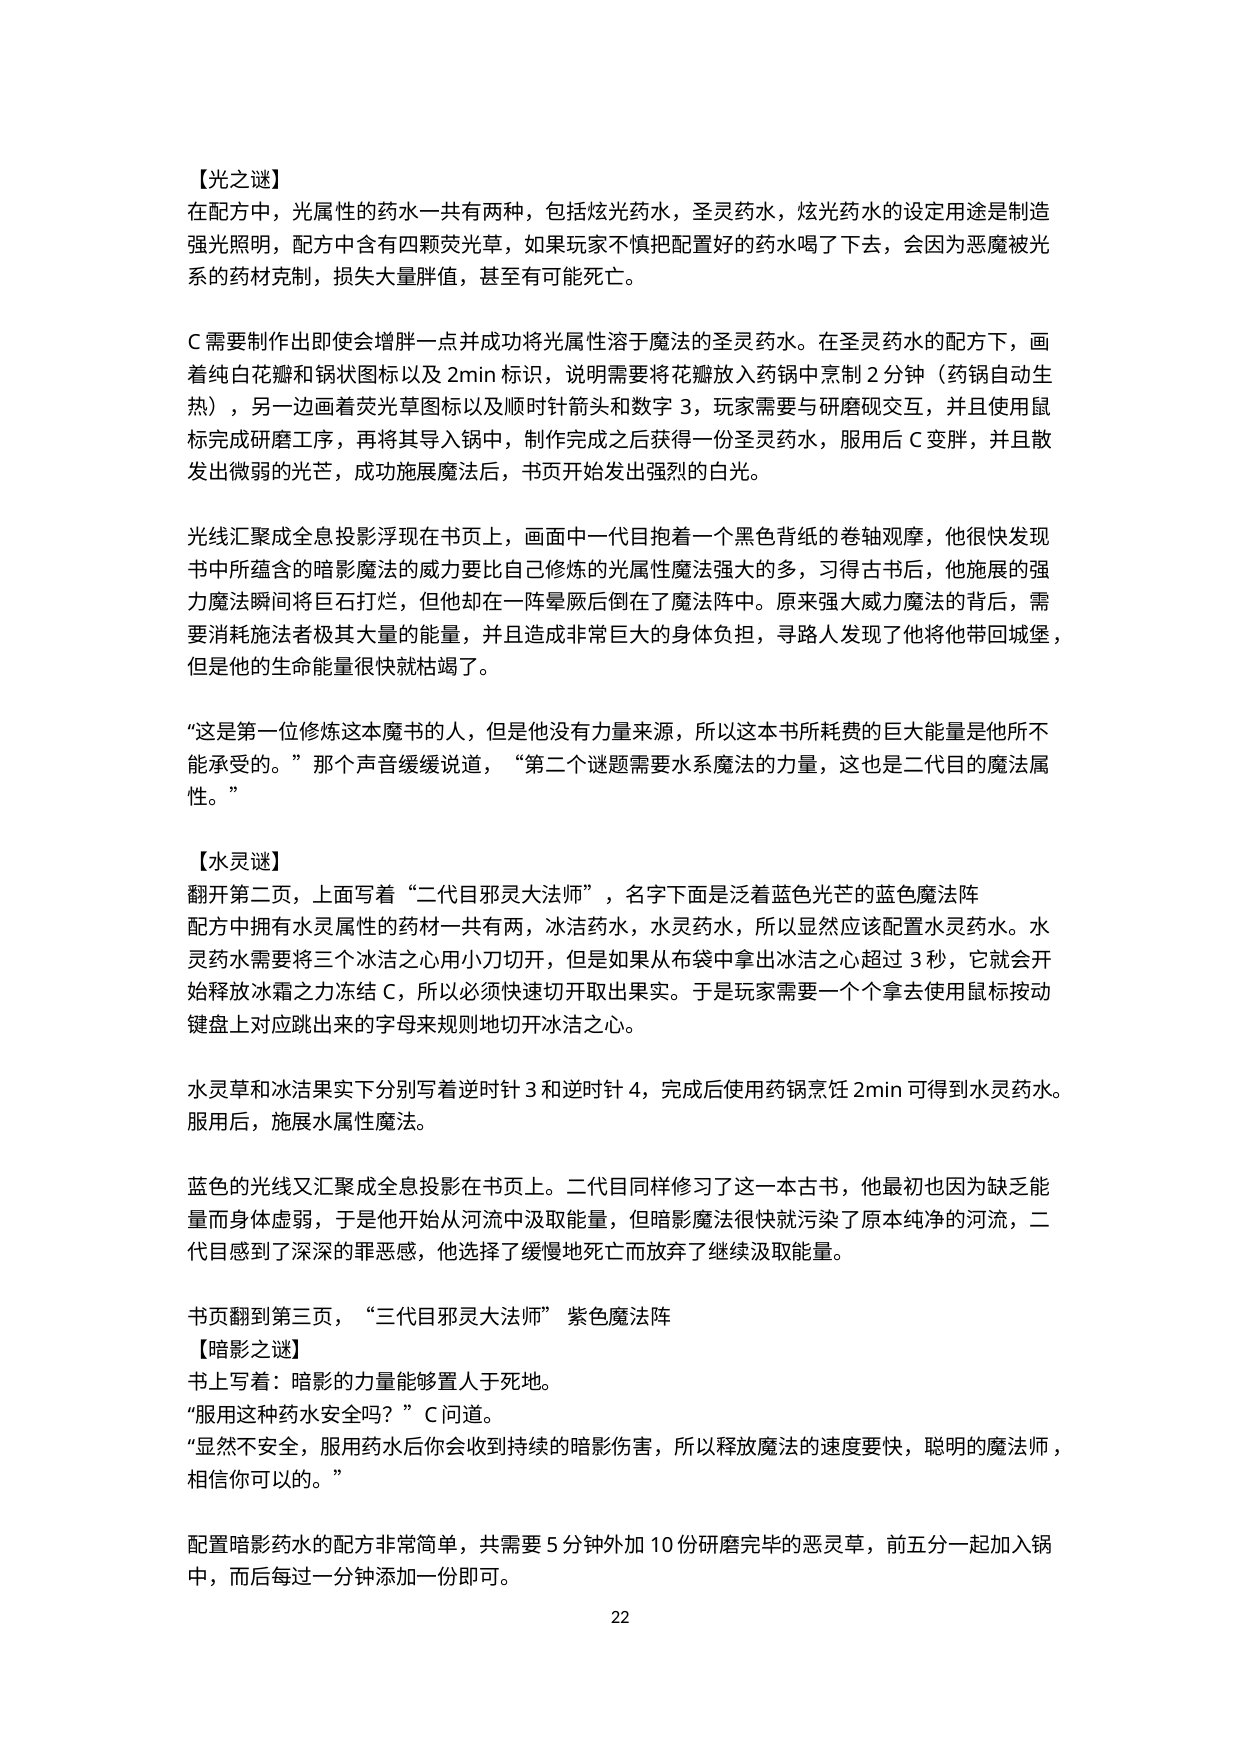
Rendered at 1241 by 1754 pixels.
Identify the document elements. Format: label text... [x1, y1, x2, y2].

text 在配方中，光属性的药水一共有两种，包括炫光药水，圣灵药水，炫光药水的设定用途是制造强光照明，配方中含有四颗荧光草，如果玩家不慎把配置好的药水喝了下去，会因为恶魔被光系的药材克制，损失大量胖值，甚至有可能死亡。 [187, 194, 1053, 292]
text 水灵草和冰洁果实下分别写着逆时针3和逆时针4，完成后使用药锅烹饪2min可得到水灵药水。服用后，施展水属性魔法。 [187, 1072, 1053, 1137]
text 【暗影之谜】 [187, 1332, 1053, 1364]
text 翻开第二页，上面写着“二代目邪灵大法师”，名字下面是泛着蓝色光芒的蓝色魔法阵 [187, 877, 1053, 909]
text 光线汇聚成全息投影浮现在书页上，画面中一代目抱着一个黑色背纸的卷轴观摩，他很快发现书中所蕴含的暗影魔法的威力要比自己修炼的光属性魔法强大的多，习得古书后，他施展的强力魔法瞬间将巨石打烂，但他却在一阵晕厥后倒在了魔法阵中。原来强大威力魔法的背后，需要消耗施法者极其大量的能量，并且造成非常巨大的身体负担，寻路人发现了他将他带回城堡，但是他的生命能量很快就枯竭了。 [187, 519, 1053, 682]
text “这是第一位修炼这本魔书的人，但是他没有力量来源，所以这本书所耗费的巨大能量是他所不能承受的。”那个声音缓缓说道，“第二个谜题需要水系魔法的力量，这也是二代目的魔法属性。” [187, 714, 1053, 812]
text 书上写着：暗影的力量能够置人于死地。 [187, 1364, 1053, 1397]
text 配方中拥有水灵属性的药材一共有两，冰洁药水，水灵药水，所以显然应该配置水灵药水。水灵药水需要将三个冰洁之心用小刀切开，但是如果从布袋中拿出冰洁之心超过3秒，它就会开始释放冰霜之力冻结C，所以必须快速切开取出果实。于是玩家需要一个个拿去使用鼠标按动键盘上对应跳出来的字母来规则地切开冰洁之心。 [187, 909, 1053, 1039]
text 书页翻到第三页，“三代目邪灵大法师” 紫色魔法阵 [187, 1299, 1053, 1332]
text “显然不安全，服用药水后你会收到持续的暗影伤害，所以释放魔法的速度要快，聪明的魔法师，相信你可以的。” [187, 1429, 1053, 1494]
text “服用这种药水安全吗？”C问道。 [187, 1397, 1053, 1429]
text 配置暗影药水的配方非常简单，共需要5分钟外加10份研磨完毕的恶灵草，前五分一起加入锅中，而后每过一分钟添加一份即可。 [187, 1527, 1053, 1592]
text 【水灵谜】 [187, 844, 1053, 877]
text 蓝色的光线又汇聚成全息投影在书页上。二代目同样修习了这一本古书，他最初也因为缺乏能量而身体虚弱，于是他开始从河流中汲取能量，但暗影魔法很快就污染了原本纯净的河流，二代目感到了深深的罪恶感，他选择了缓慢地死亡而放弃了继续汲取能量。 [187, 1169, 1053, 1267]
text 【光之谜】 [187, 162, 1053, 194]
text C需要制作出即使会增胖一点并成功将光属性溶于魔法的圣灵药水。在圣灵药水的配方下，画着纯白花瓣和锅状图标以及2min标识，说明需要将花瓣放入药锅中烹制2分钟（药锅自动生热），另一边画着荧光草图标以及顺时针箭头和数字3，玩家需要与研磨砚交互，并且使用鼠标完成研磨工序，再将其导入锅中，制作完成之后获得一份圣灵药水，服用后C变胖，并且散发出微弱的光芒，成功施展魔法后，书页开始发出强烈的白光。 [187, 324, 1053, 487]
